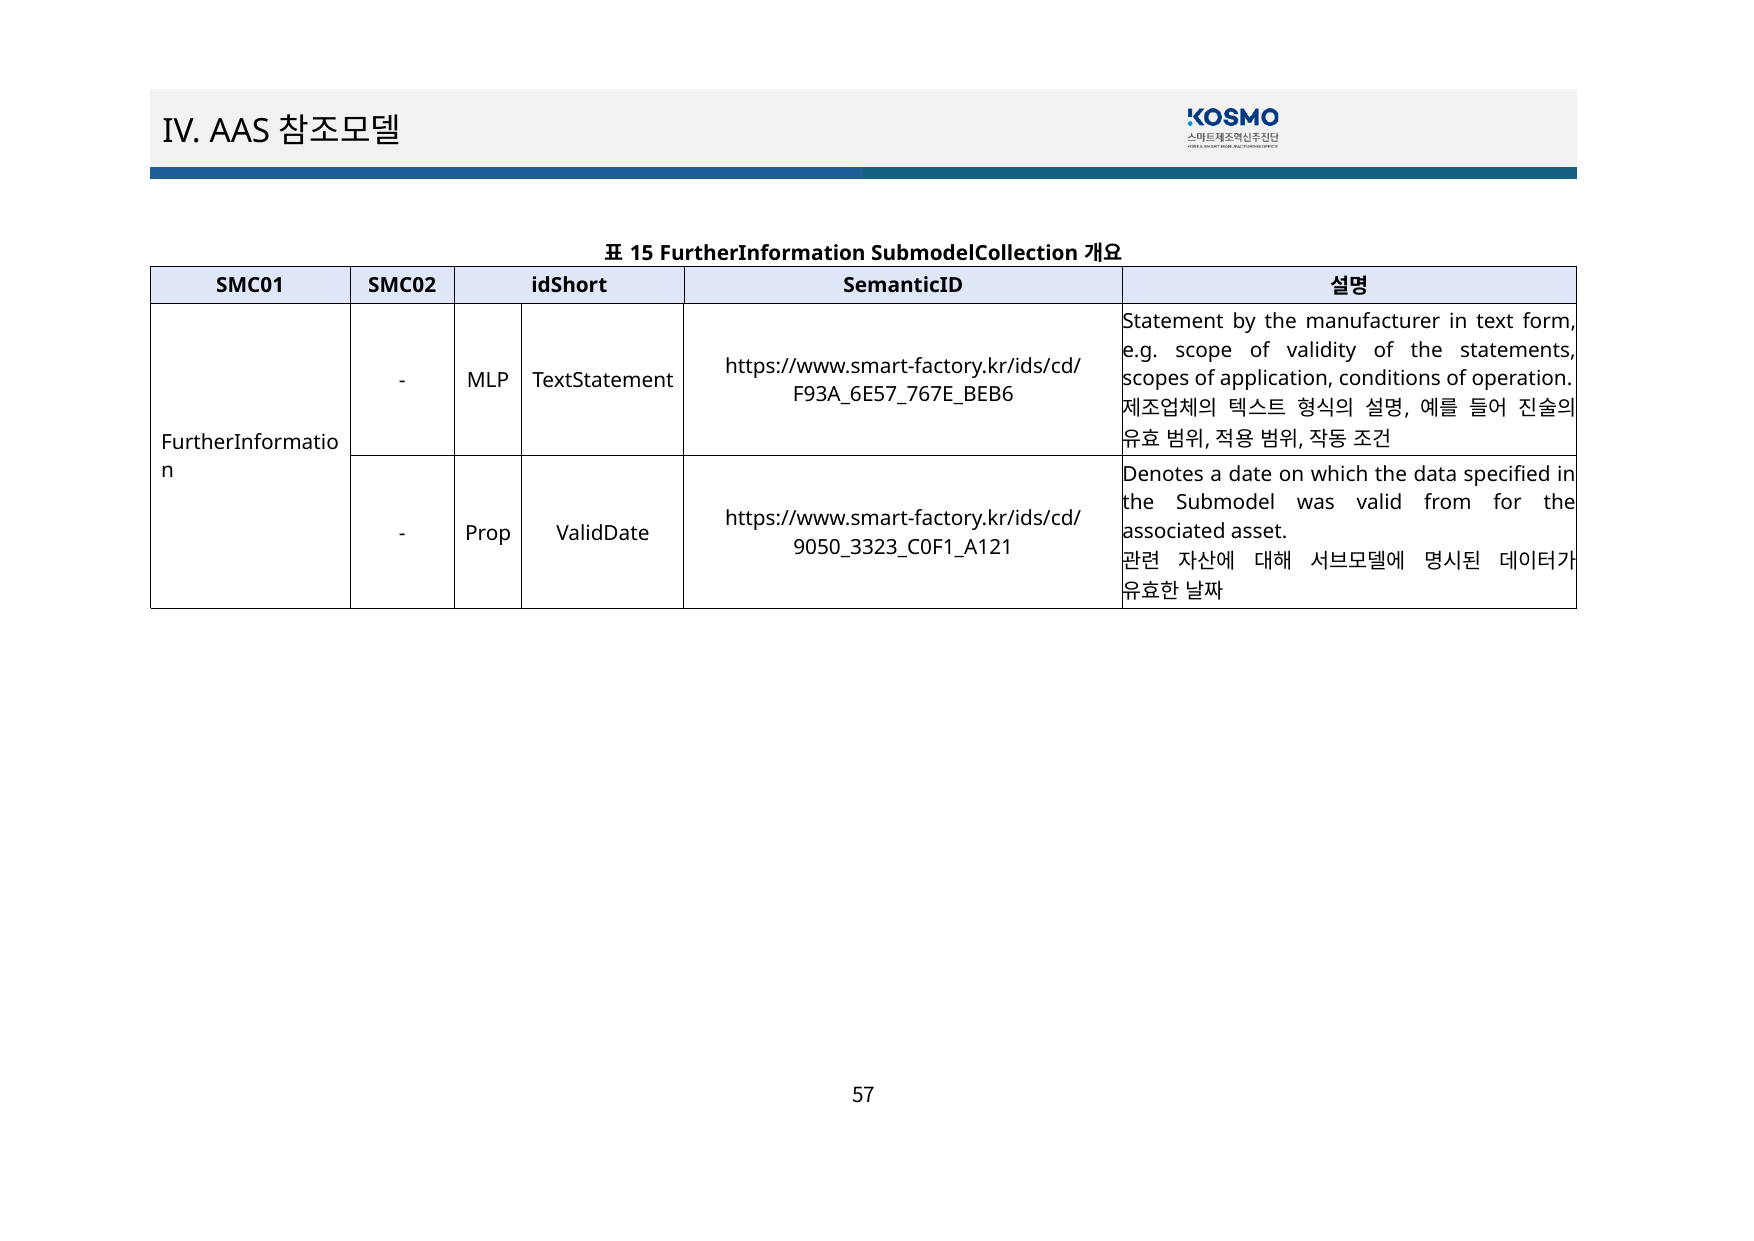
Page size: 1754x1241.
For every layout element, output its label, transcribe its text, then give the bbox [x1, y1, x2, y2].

table_cell https://www.smart-factory.kr/ids/cd/F93A_6E57_767E_BEB6 [684, 304, 1122, 455]
table_cell ValidDate [522, 456, 683, 608]
table_header 설명 [1123, 267, 1576, 303]
picture [1187, 108, 1279, 148]
table_cell Prop [455, 456, 521, 608]
table_cell TextStatement [522, 304, 683, 455]
table_cell https://www.smart-factory.kr/ids/cd/9050_3323_C0F1_A121 [684, 456, 1122, 608]
table_header SemanticID [685, 267, 1122, 303]
table_header idShort [455, 267, 684, 303]
table_cell FurtherInformation [151, 304, 350, 608]
table_cell - [351, 304, 454, 455]
table_cell Statement by the manufacturer in text form, e.g. scope of validity of the statements, scopes of application, conditions of operation. 제조업체의 텍스트 형식의 설명, 예를 들어 진술의 유효 범위, 적용 범위, 작동 조건 [1123, 304, 1576, 455]
table_cell - [351, 456, 454, 608]
table_cell MLP [455, 304, 521, 455]
table_cell Denotes a date on which the data specified in the Submodel was valid from for the associated asset. 관련 자산에 대해 서브모델에 명시된 데이터가 유효한 날짜 [1123, 456, 1576, 608]
table_header SMC01 [151, 267, 350, 303]
table_header SMC02 [351, 267, 454, 303]
text 표 15 FurtherInformation SubmodelCollection 개요 [150, 236, 1577, 266]
